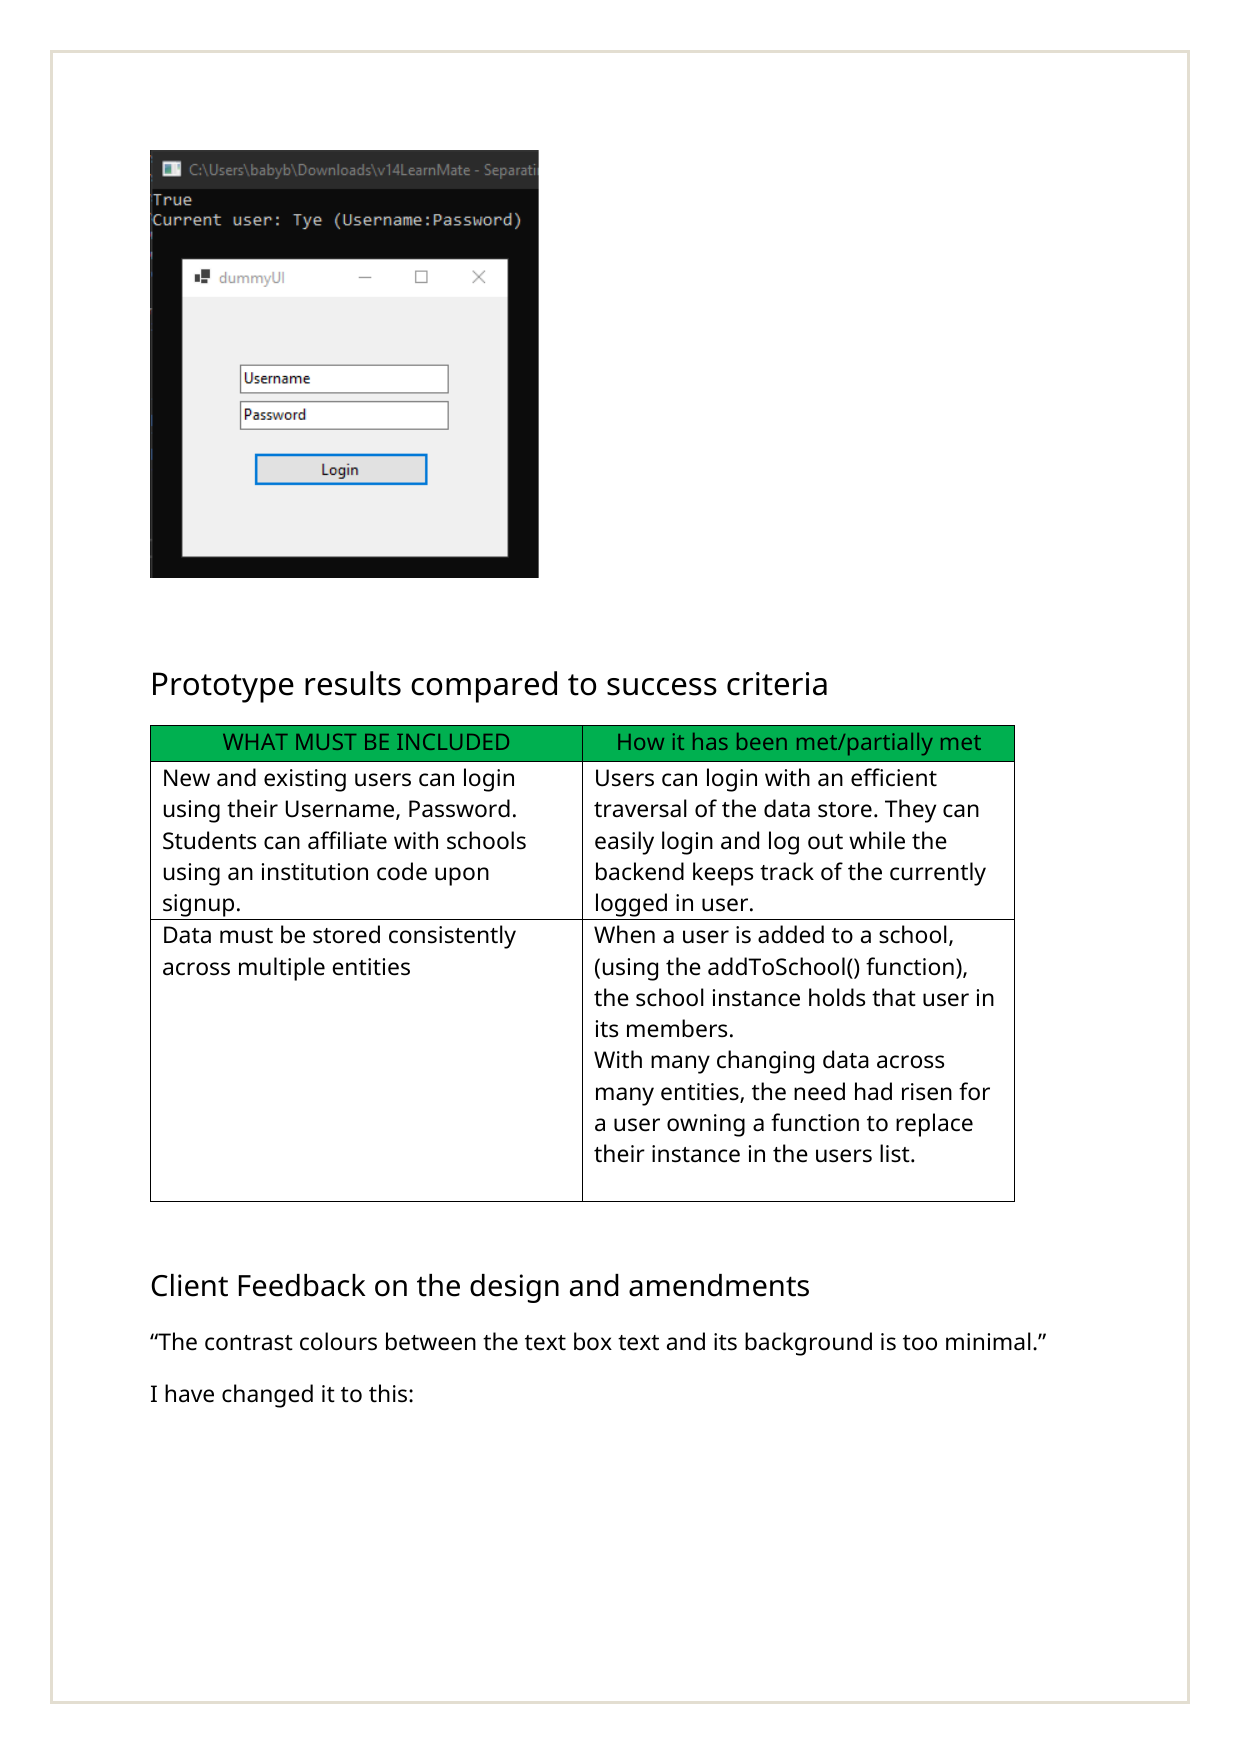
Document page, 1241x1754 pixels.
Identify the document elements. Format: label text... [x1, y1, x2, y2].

text I have changed it to this: [150, 1378, 1090, 1409]
table_cell Data must be stored consistently across multiple entities [151, 920, 582, 1201]
text Client Feedback on the design and amendments [150, 1266, 1090, 1305]
table_header How it has been met/partially met [583, 726, 1014, 761]
text Prototype results compared to success criteria [150, 662, 1090, 704]
table_header WHAT MUST BE INCLUDED [151, 726, 582, 761]
table_cell Users can login with an efficient traversal of the data store. They can easily login and log out while the backend keeps track of the currently logged in user. [583, 762, 1014, 918]
table_cell When a user is added to a school, (using the addToSchool() function), the school instance holds that user in its members. With many changing data across many entities, the need had risen for a user owning a function to replace their instance in the users list. [583, 920, 1014, 1201]
text “The contrast colours between the text box text and its background is too minimal.” [150, 1326, 1090, 1357]
picture [150, 150, 539, 578]
table_cell New and existing users can login using their Username, Password. Students can affiliate with schools using an institution code upon signup. [151, 762, 582, 918]
